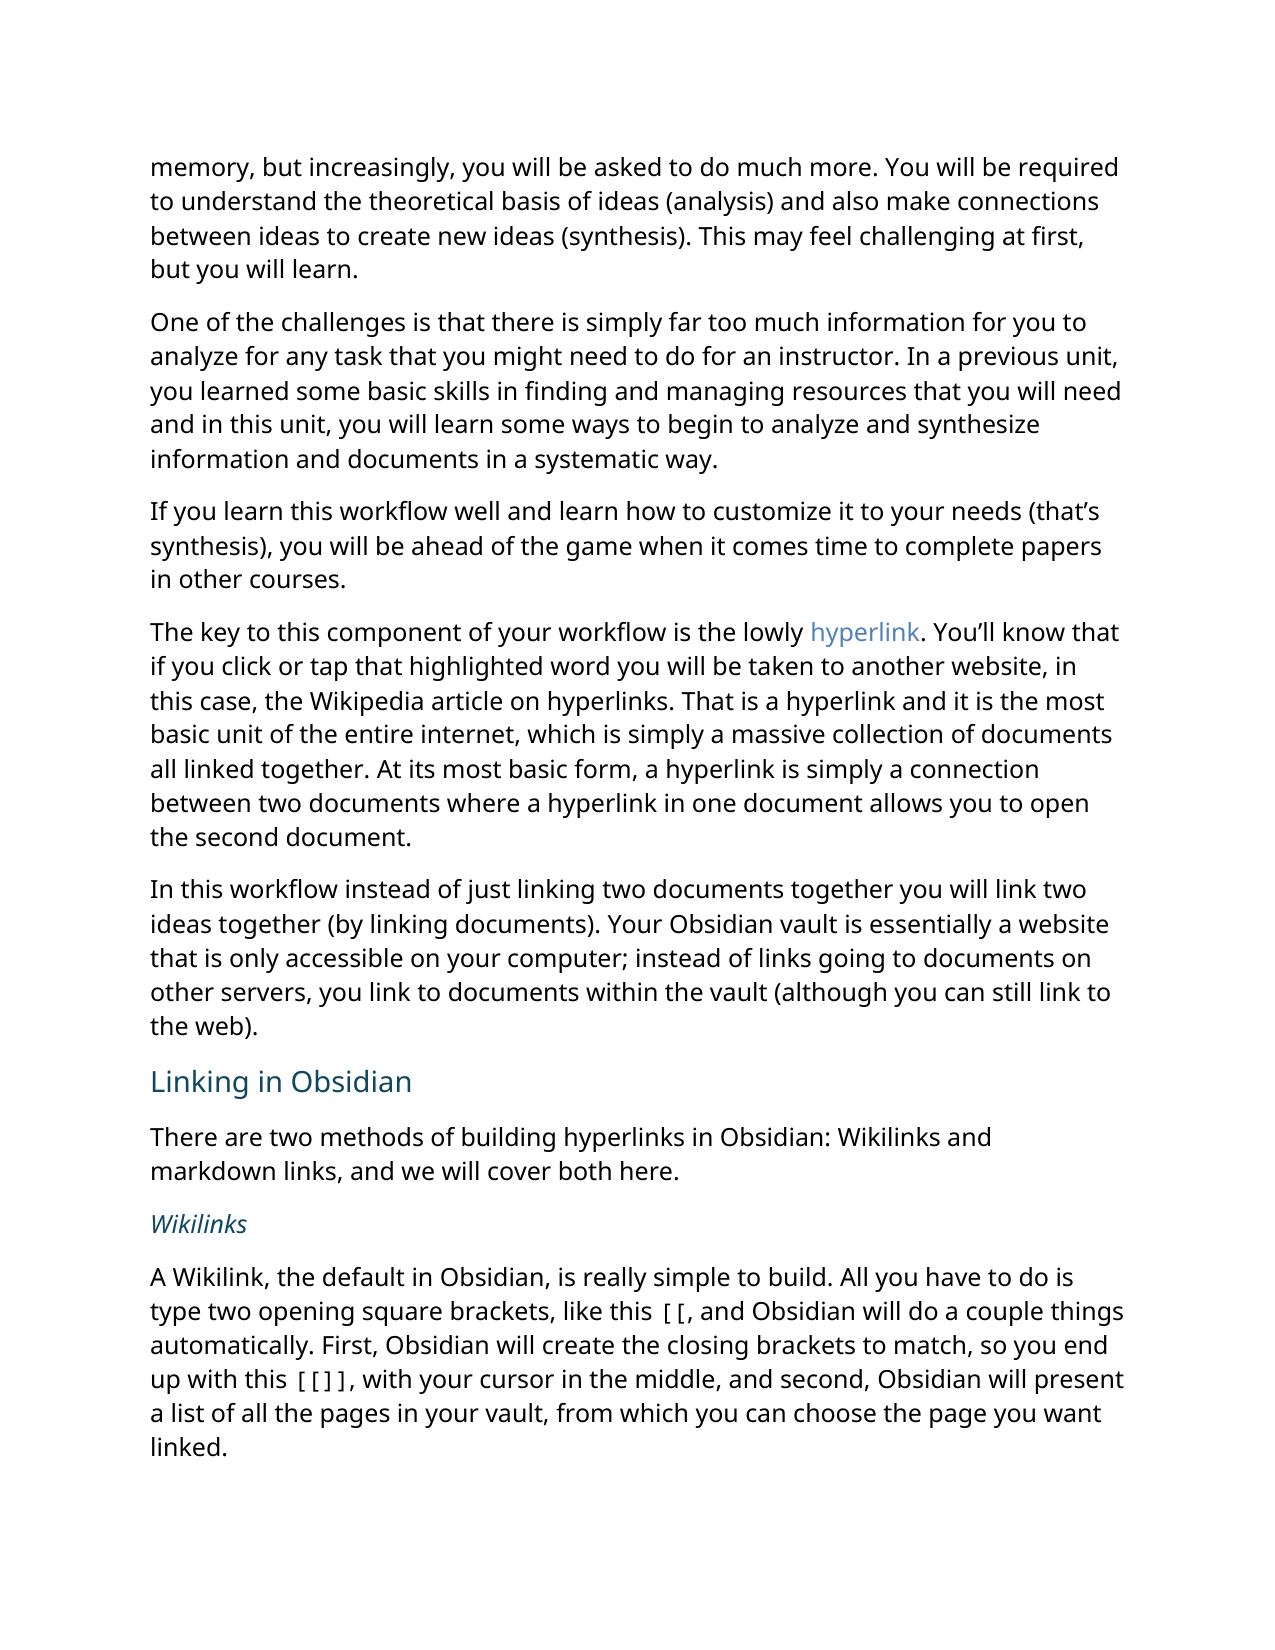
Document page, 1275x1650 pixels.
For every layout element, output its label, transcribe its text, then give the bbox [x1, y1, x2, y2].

subtitle Linking in Obsidian [150, 1061, 1125, 1101]
text A Wikilink, the default in Obsidian, is really simple to build. All you have to do is type two opening square brackets, like this [[, and Obsidian will do a couple things automatically. First, Obsidian will create the closing brackets to match, so you end up with this [[]], with your cursor in the middle, and second, Obsidian will present a list of all the pages in your vault, from which you can choose the page you want linked. [150, 1259, 1125, 1464]
text There are two methods of building hyperlinks in Obsidian: Wikilinks and markdown links, and we will cover both here. [150, 1120, 1125, 1188]
text If you learn this workflow well and learn how to customize it to your needs (that’s synthesis), you will be ahead of the game when it comes time to complete papers in other courses. [150, 494, 1125, 596]
subtitle Wikilinks [150, 1207, 1125, 1241]
text One of the challenges is that there is simply far too much information for you to analyze for any task that you might need to do for an instructor. In a previous unit, you learned some basic skills in finding and managing resources that you will need and in this unit, you will learn some ways to begin to analyze and synthesize information and documents in a systematic way. [150, 305, 1125, 475]
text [150, 150, 1125, 286]
text In this workflow instead of just linking two documents together you will link two ideas together (by linking documents). Your Obsidian vault is essentially a website that is only accessible on your computer; instead of links going to documents on other servers, you link to documents within the vault (although you can still link to the web). [150, 872, 1125, 1042]
text The key to this component of your workflow is the lowly hyperlink. You’ll know that if you click or tap that highlighted word you will be taken to another website, in this case, the Wikipedia article on hyperlinks. That is a hyperlink and it is the most basic unit of the entire internet, which is simply a massive collection of documents all linked together. At its most basic form, a hyperlink is simply a connection between two documents where a hyperlink in one document allows you to open the second document. [150, 615, 1125, 853]
